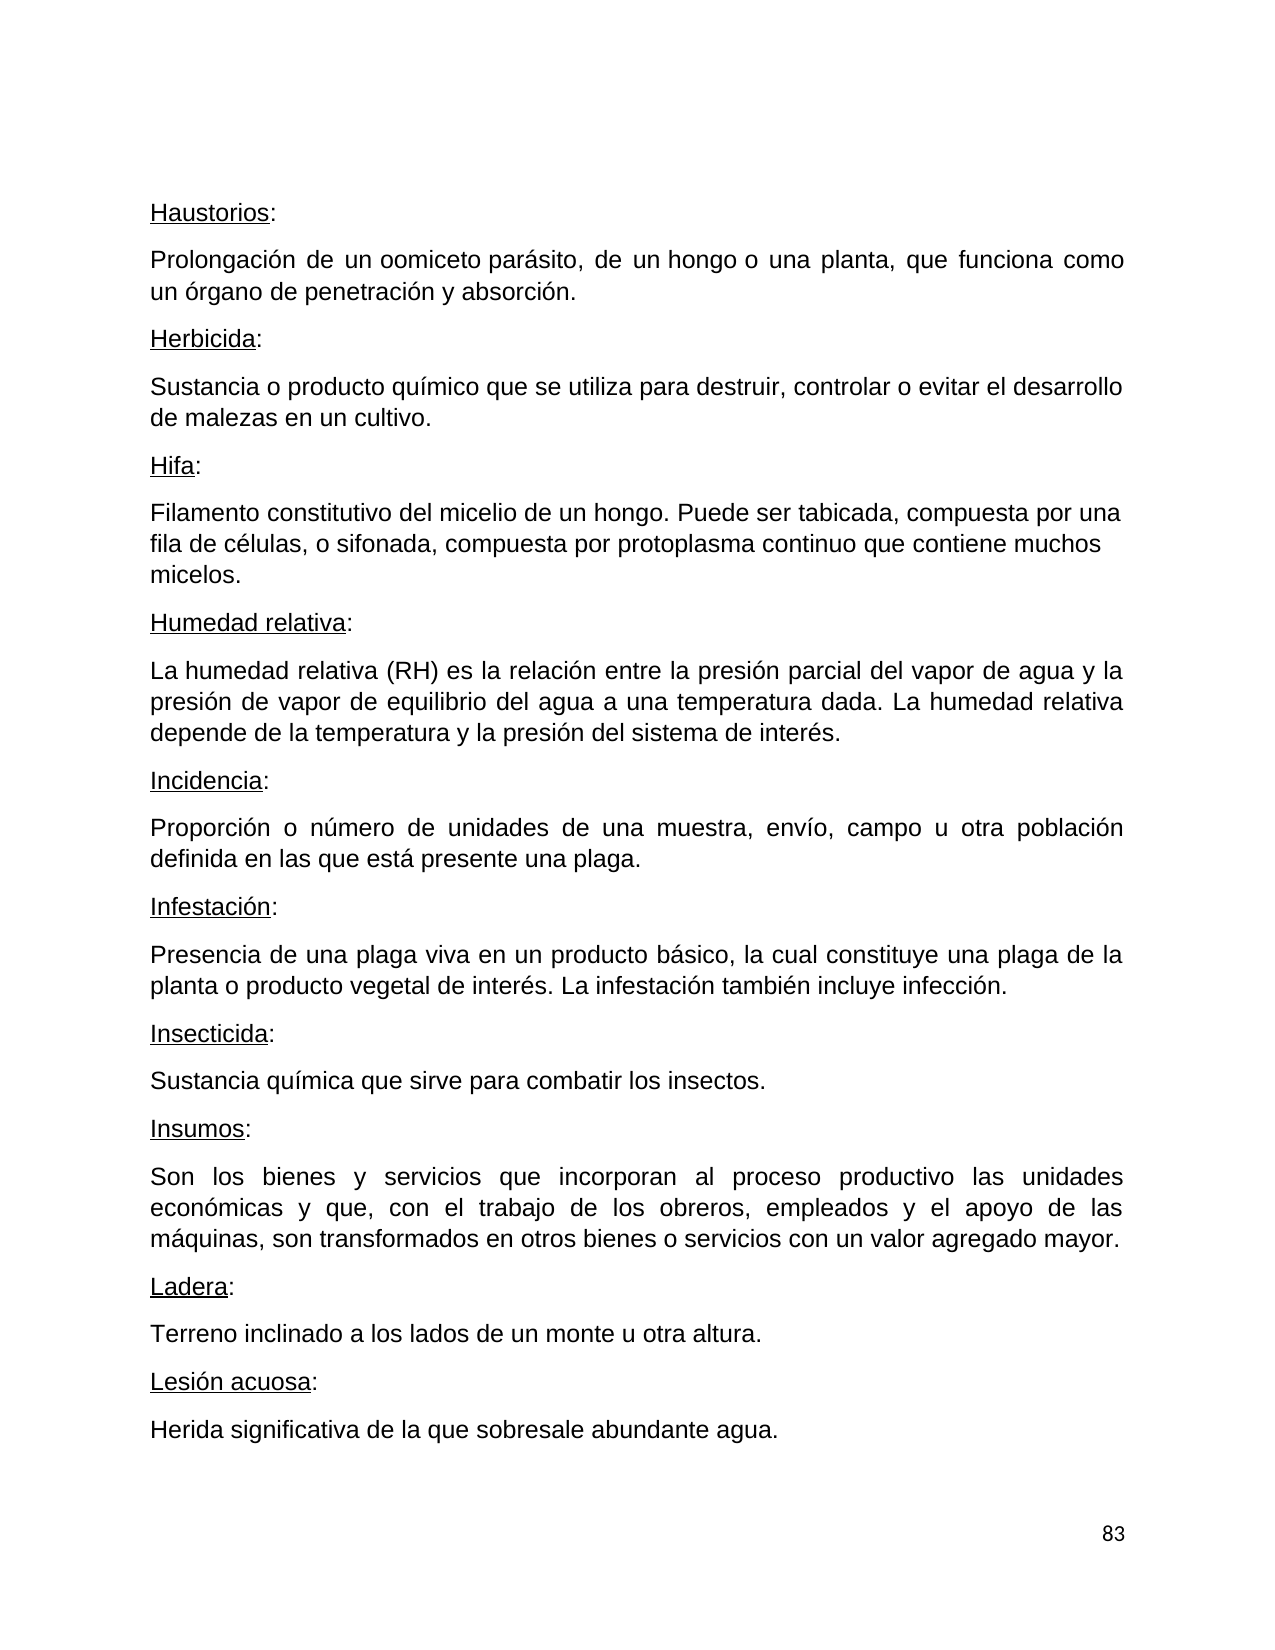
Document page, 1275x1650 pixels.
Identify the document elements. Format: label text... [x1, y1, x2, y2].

text Haustorios: [150, 198, 1125, 226]
text Infestación: [150, 892, 1125, 921]
text Filamento constitutivo del micelio de un hongo. Puede ser tabicada, compuesta por una fila de células, o sifonada, compuesta por protoplasma continuo que contiene muchos micelos. [150, 498, 1125, 589]
text Herbicida: [150, 324, 1125, 353]
text Insumos: [150, 1114, 1125, 1143]
text Son los bienes y servicios que incorporan al proceso productivo las unidades económicas y que, con el trabajo de los obreros, empleados y el apoyo de las máquinas, son transformados en otros bienes o servicios con un valor agregado mayor. [150, 1162, 1125, 1252]
text Presencia de una plaga viva en un producto básico, la cual constituye una plaga de la planta o producto vegetal de interés. La infestación también incluye infección. [150, 940, 1125, 999]
text Sustancia química que sirve para combatir los insectos. [150, 1066, 1125, 1095]
text Prolongación de un oomiceto parásito, de un hongo o una planta, que funciona como un órgano de penetración y absorción. [150, 245, 1125, 305]
text Hifa: [150, 451, 1125, 479]
text Herida significativa de la que sobresale abundante agua. [150, 1414, 1125, 1443]
text Humedad relativa: [150, 608, 1125, 637]
text Terreno inclinado a los lados de un monte u otra altura. [150, 1319, 1125, 1348]
text Sustancia o producto químico que se utiliza para destruir, controlar o evitar el desarrollo de malezas en un cultivo. [150, 372, 1125, 432]
text Ladera: [150, 1271, 1125, 1300]
text Proporción o número de unidades de una muestra, envío, campo u otra población definida en las que está presente una plaga. [150, 813, 1125, 873]
text Lesión acuosa: [150, 1367, 1125, 1396]
text Insecticida: [150, 1018, 1125, 1047]
text La humedad relativa (RH) es la relación entre la presión parcial del vapor de agua y la presión de vapor de equilibrio del agua a una temperatura dada. La humedad relativa depende de la temperatura y la presión del sistema de interés. [150, 716, 1125, 747]
text Incidencia: [150, 766, 1125, 794]
